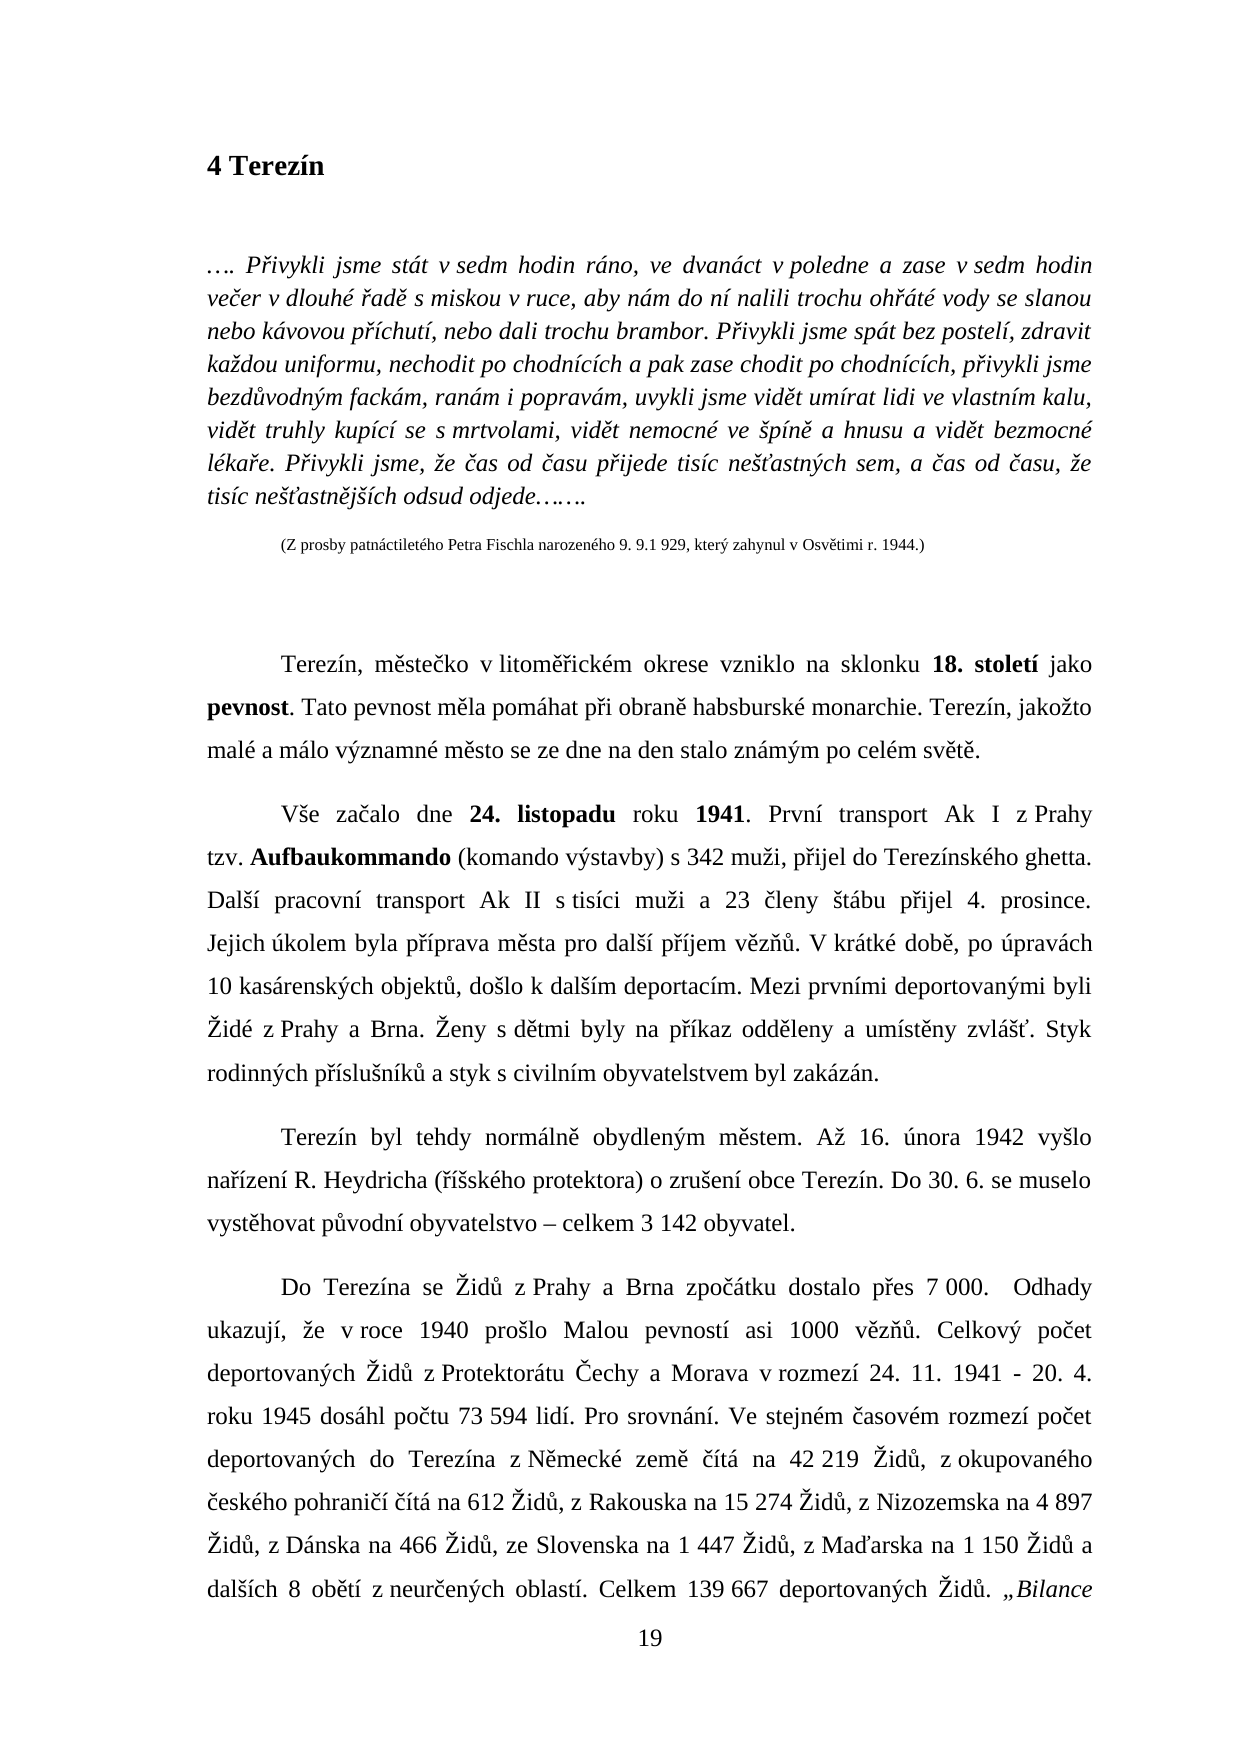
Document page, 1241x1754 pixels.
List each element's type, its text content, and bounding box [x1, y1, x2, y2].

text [207, 1272, 1092, 1602]
text Vše začalo dne 24. listopadu roku 1941. První transport Ak I z Prahy tzv. Aufbaukommando (komando výstavby) s 342 muži, přijel do Terezínského ghetta. Další pracovní transport Ak II s tisíci muži a 23 členy štábu přijel 4. prosince. Jejich úkolem byla příprava města pro další příjem vězňů. V krátké době, po úpravách 10 kasárenských objektů, došlo k dalším deportacím. Mezi prvními deportovanými byli Židé z Prahy a Brna. Ženy s dětmi byly na příkaz odděleny a umístěny zvlášť. Styk rodinných příslušníků a styk s civilním obyvatelstvem byl zakázán. [207, 799, 1092, 1086]
subtitle 4 Terezín [207, 148, 1092, 181]
text Terezín, městečko v litoměřickém okrese vzniklo na sklonku 18. století jako pevnost. Tato pevnost měla pomáhat při obraně habsburské monarchie. Terezín, jakožto malé a málo významné město se ze dne na den stalo známým po celém světě. [207, 649, 1092, 764]
text (Z prosby patnáctiletého Petra Fischla narozeného 9. 9.1 929, který zahynul v Osvětimi r. 1944.) [207, 535, 1092, 554]
text Terezín byl tehdy normálně obydleným městem. Až 16. února 1942 vyšlo nařízení R. Heydricha (říšského protektora) o zrušení obce Terezín. Do 30. 6. se muselo vystěhovat původní obyvatelstvo – celkem 3 142 obyvatel. [207, 1122, 1092, 1237]
text …. Přivykli jsme stát v sedm hodin ráno, ve dvanáct v poledne a zase v sedm hodin večer v dlouhé řadě s miskou v ruce, aby nám do ní nalili trochu ohřáté vody se slanou nebo kávovou příchutí, nebo dali trochu brambor. Přivykli jsme spát bez postelí, zdravit každou uniformu, nechodit po chodnících a pak zase chodit po chodnících, přivykli jsme bezdůvodným fackám, ranám i popravám, uvykli jsme vidět umírat lidi ve vlastním kalu, vidět truhly kupící se s mrtvolami, vidět nemocné ve špíně a hnusu a vidět bezmocné lékaře. Přivykli jsme, že čas od času přijede tisíc nešťastných sem, a čas od času, že tisíc nešťastnějších odsud odjede……. [207, 250, 1092, 510]
